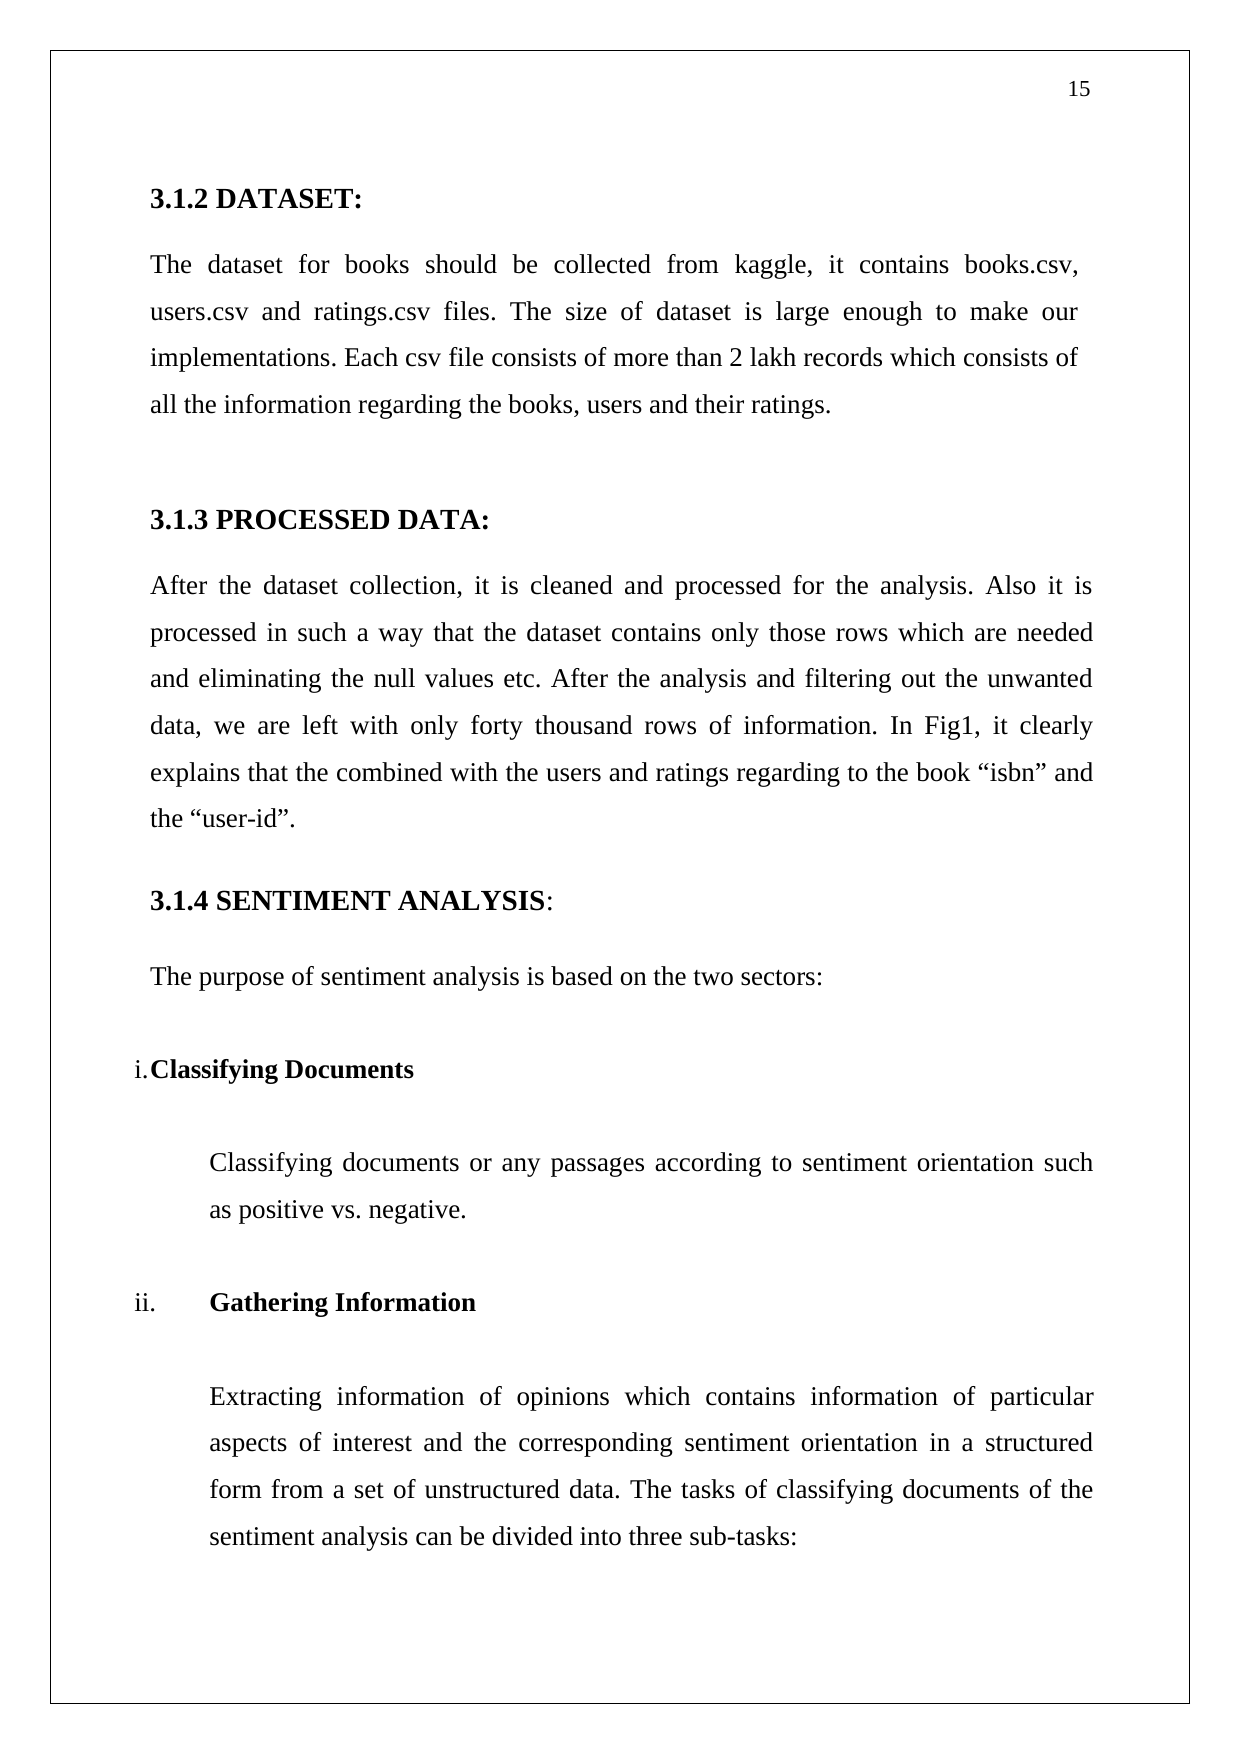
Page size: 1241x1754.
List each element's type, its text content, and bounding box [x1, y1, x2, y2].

subtitle 3.1.4 SENTIMENT ANALYSIS: [150, 883, 939, 916]
subtitle After the dataset collection, it is cleaned and processed for the analysis. Also it is processed in such a way that the dataset contains only those rows which are needed and eliminating the null values etc. After the analysis and filtering out the unwanted data, we are left with only forty thousand rows of information. In Fig1, it clearly explains that the combined with the users and ratings regarding to the book “isbn” and the “user-id”. [150, 569, 1094, 833]
subtitle Extracting information of opinions which contains information of particular aspects of interest and the corresponding sentiment orientation in a structured form from a set of unstructured data. The tasks of classifying documents of the sentiment analysis can be divided into three sub-tasks: [209, 1380, 1094, 1551]
subtitle The purpose of sentiment analysis is based on the two sectors: [150, 960, 1094, 991]
subtitle 3.1.3 PROCESSED DATA: [150, 502, 939, 536]
subtitle Classifying Documents [134, 1053, 1094, 1084]
subtitle 3.1.2 DATASET: [150, 181, 939, 215]
subtitle The dataset for books should be collected from kaggle, it contains books.csv, users.csv and ratings.csv files. The size of dataset is large enough to make our implementations. Each csv file consists of more than 2 lakh records which consists of all the information regarding the books, users and their ratings. [150, 248, 1080, 419]
subtitle Gathering Information [134, 1286, 1094, 1317]
subtitle Classifying documents or any passages according to sentiment orientation such as positive vs. negative. [209, 1146, 1094, 1224]
